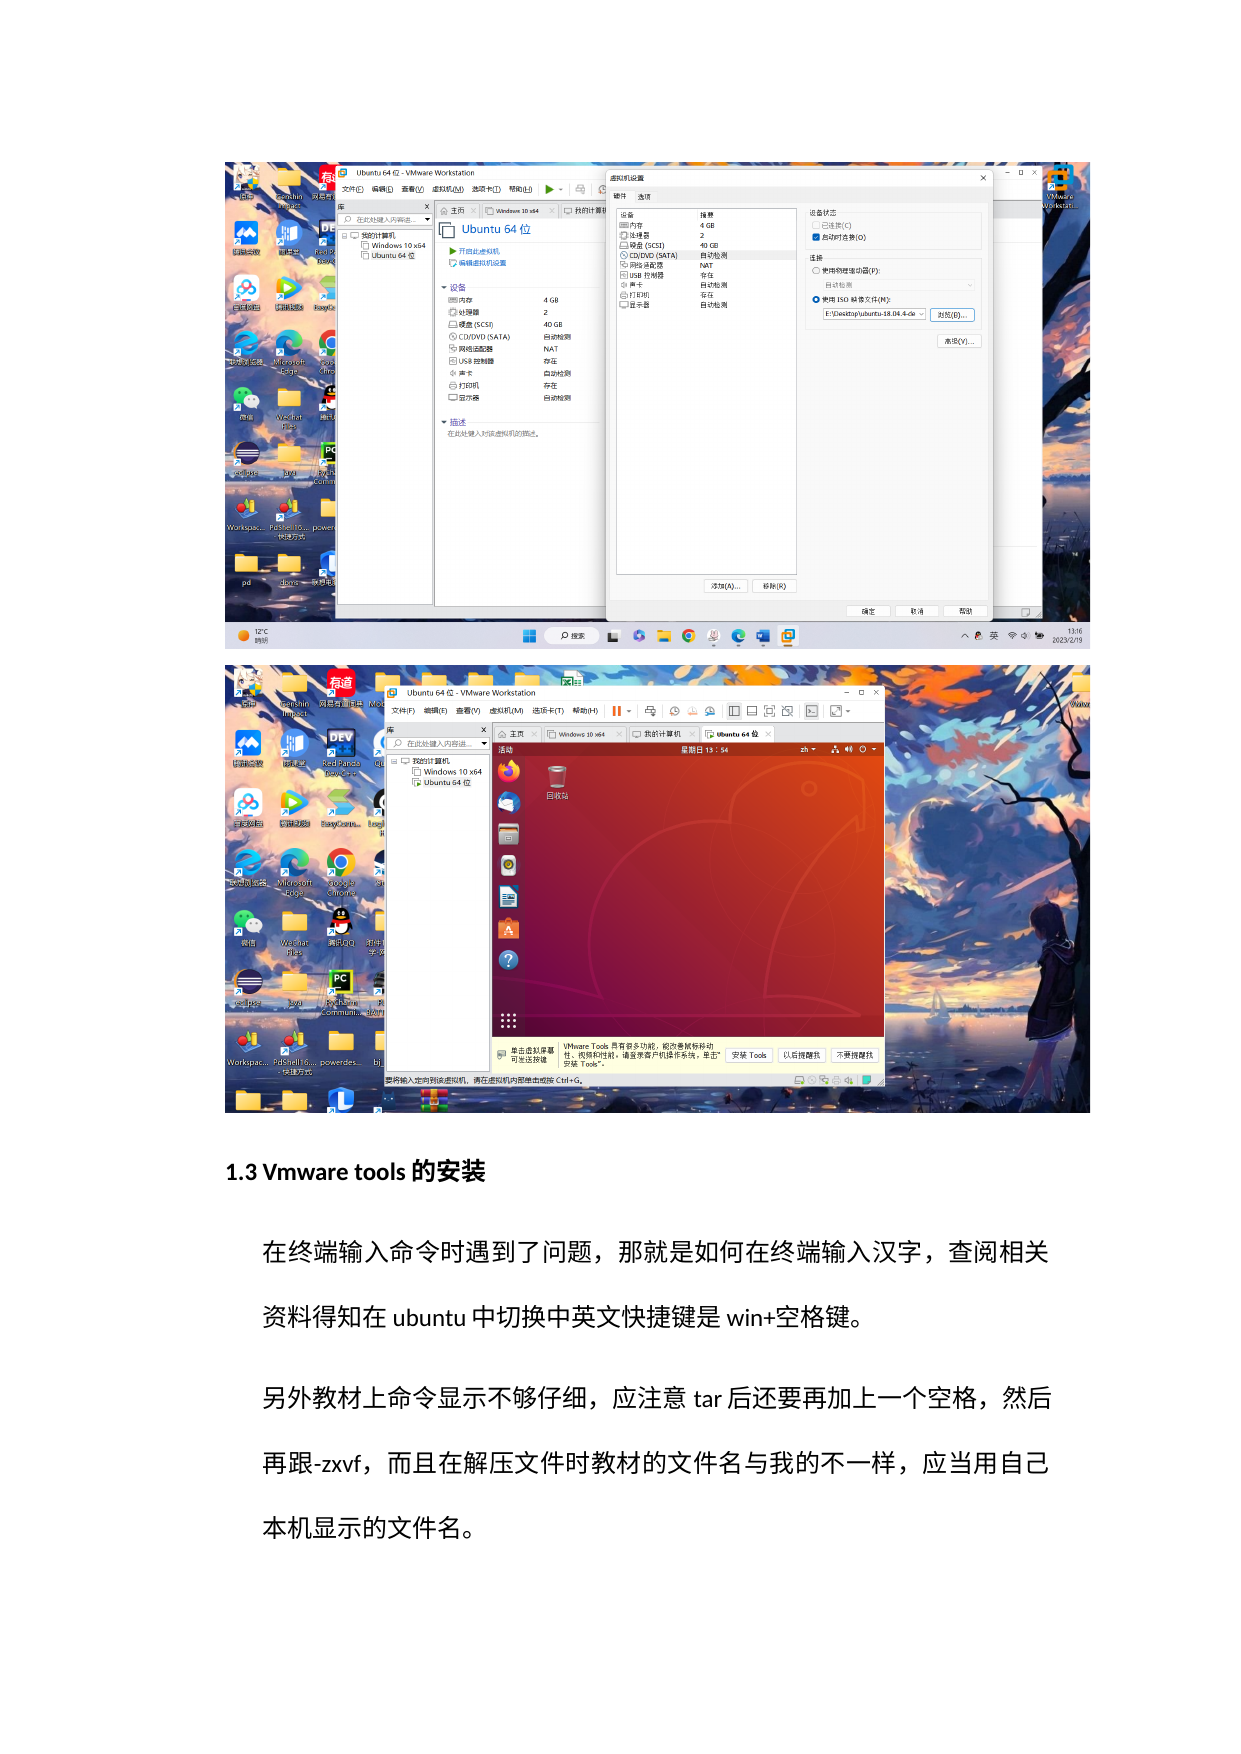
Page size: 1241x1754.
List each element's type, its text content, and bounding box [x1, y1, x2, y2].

list 另外教材上命令显示不够仔细，应注意tar后还要再加上一个空格，然后再跟-zxvf，而且在解压文件时教材的文件名与我的不一样，应当用自己本机显示的文件名。 [262, 1364, 1053, 1559]
picture [225, 162, 1091, 649]
picture [225, 665, 1091, 1113]
list 在终端输入命令时遇到了问题，那就是如何在终端输入汉字，查阅相关资料得知在ubuntu中切换中英文快捷键是win+空格键。 [262, 1218, 1053, 1348]
list Vmware tools的安装 [225, 1137, 1053, 1202]
